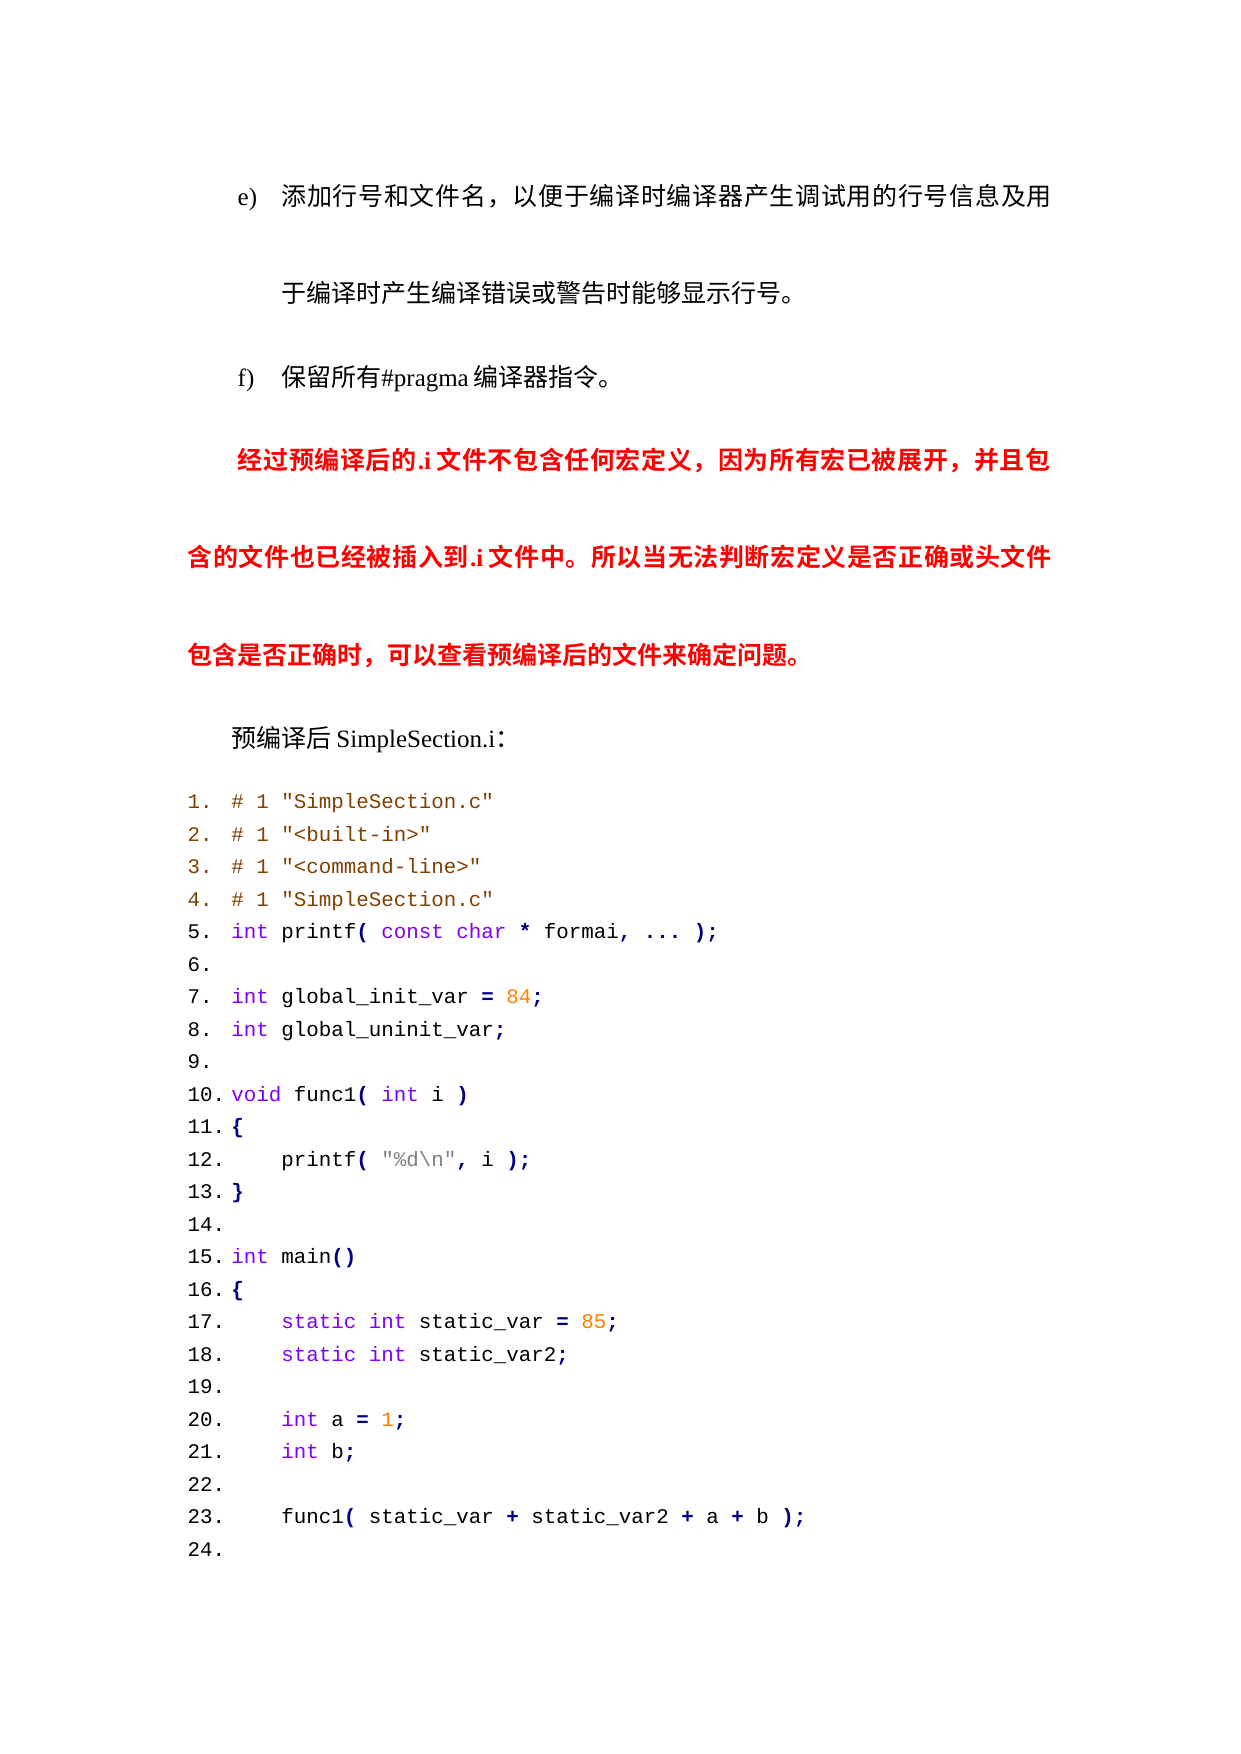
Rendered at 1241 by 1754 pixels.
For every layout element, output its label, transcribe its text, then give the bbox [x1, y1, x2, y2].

text 预编译后SimpleSection.i： [187, 704, 1053, 769]
list # 1 "SimpleSection.c" [187, 787, 1053, 819]
list int global_init_var = 84; [187, 982, 1053, 1014]
list int a = 1; [187, 1404, 1053, 1437]
list # 1 "<built-in>" [187, 819, 1053, 852]
list int b; [187, 1437, 1053, 1469]
list # 1 "<command-line>" [187, 852, 1053, 884]
list func1( static_var + static_var2 + a + b ); [187, 1502, 1053, 1534]
list void func1( int i ) [187, 1079, 1053, 1112]
list { [187, 1274, 1053, 1307]
text 经过预编译后的.i文件不包含任何宏定义，因为所有宏已被展开，并且包含的文件也已经被插入到.i文件中。所以当无法判断宏定义是否正确或头文件包含是否正确时，可以查看预编译后的文件来确定问题。 [187, 426, 1053, 686]
list printf( "%d\n", i ); [187, 1144, 1053, 1177]
list 保留所有#pragma编译器指令。 [237, 343, 1053, 408]
list int global_uninit_var; [187, 1014, 1053, 1047]
list { [187, 1112, 1053, 1144]
list static int static_var = 85; [187, 1307, 1053, 1339]
list int main() [187, 1242, 1053, 1274]
list static int static_var2; [187, 1339, 1053, 1372]
list } [187, 1177, 1053, 1209]
list # 1 "SimpleSection.c" [187, 884, 1053, 917]
list 添加行号和文件名，以便于编译时编译器产生调试用的行号信息及用于编译时产生编译错误或警告时能够显示行号。 [237, 162, 1053, 324]
list int printf( const char * formai, ... ); [187, 917, 1053, 949]
